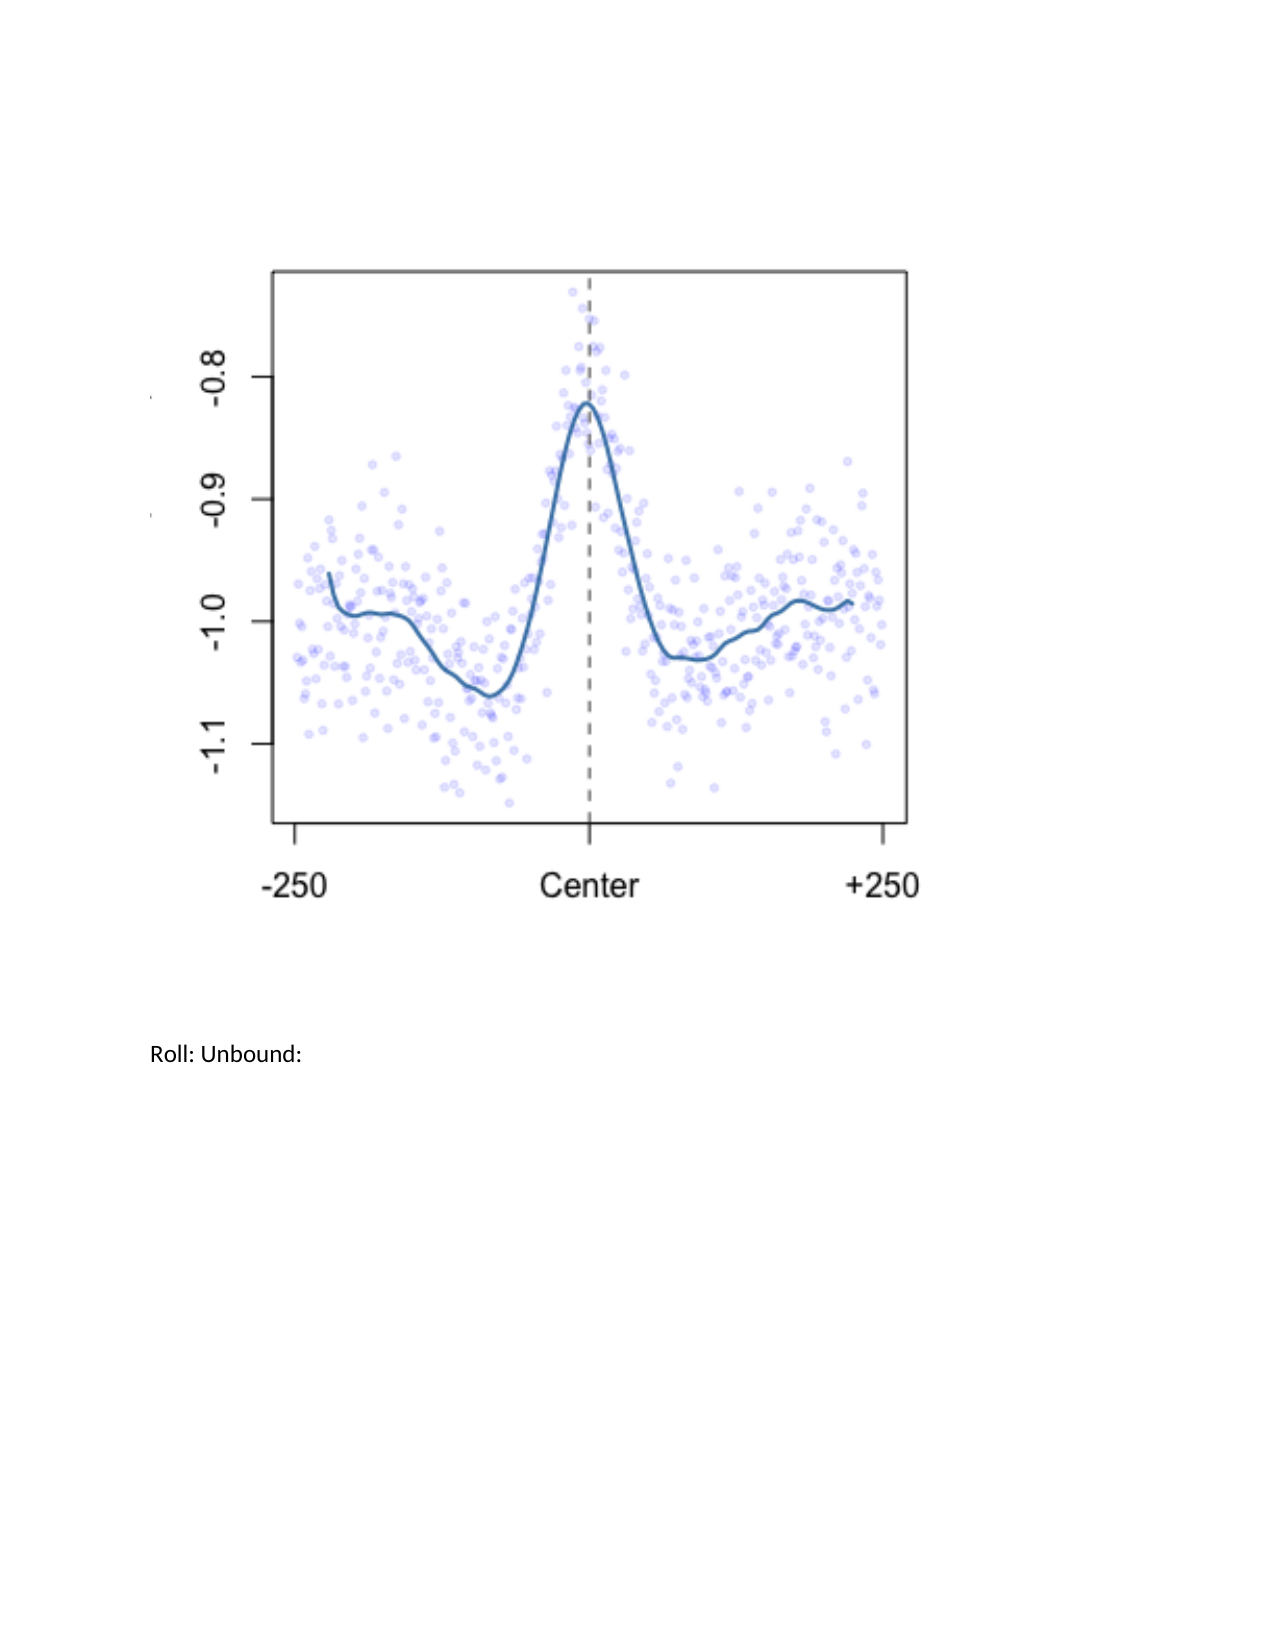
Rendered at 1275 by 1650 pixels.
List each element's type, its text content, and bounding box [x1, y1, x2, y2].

picture [150, 150, 1096, 977]
text Roll: Unbound: [150, 1038, 1125, 1069]
